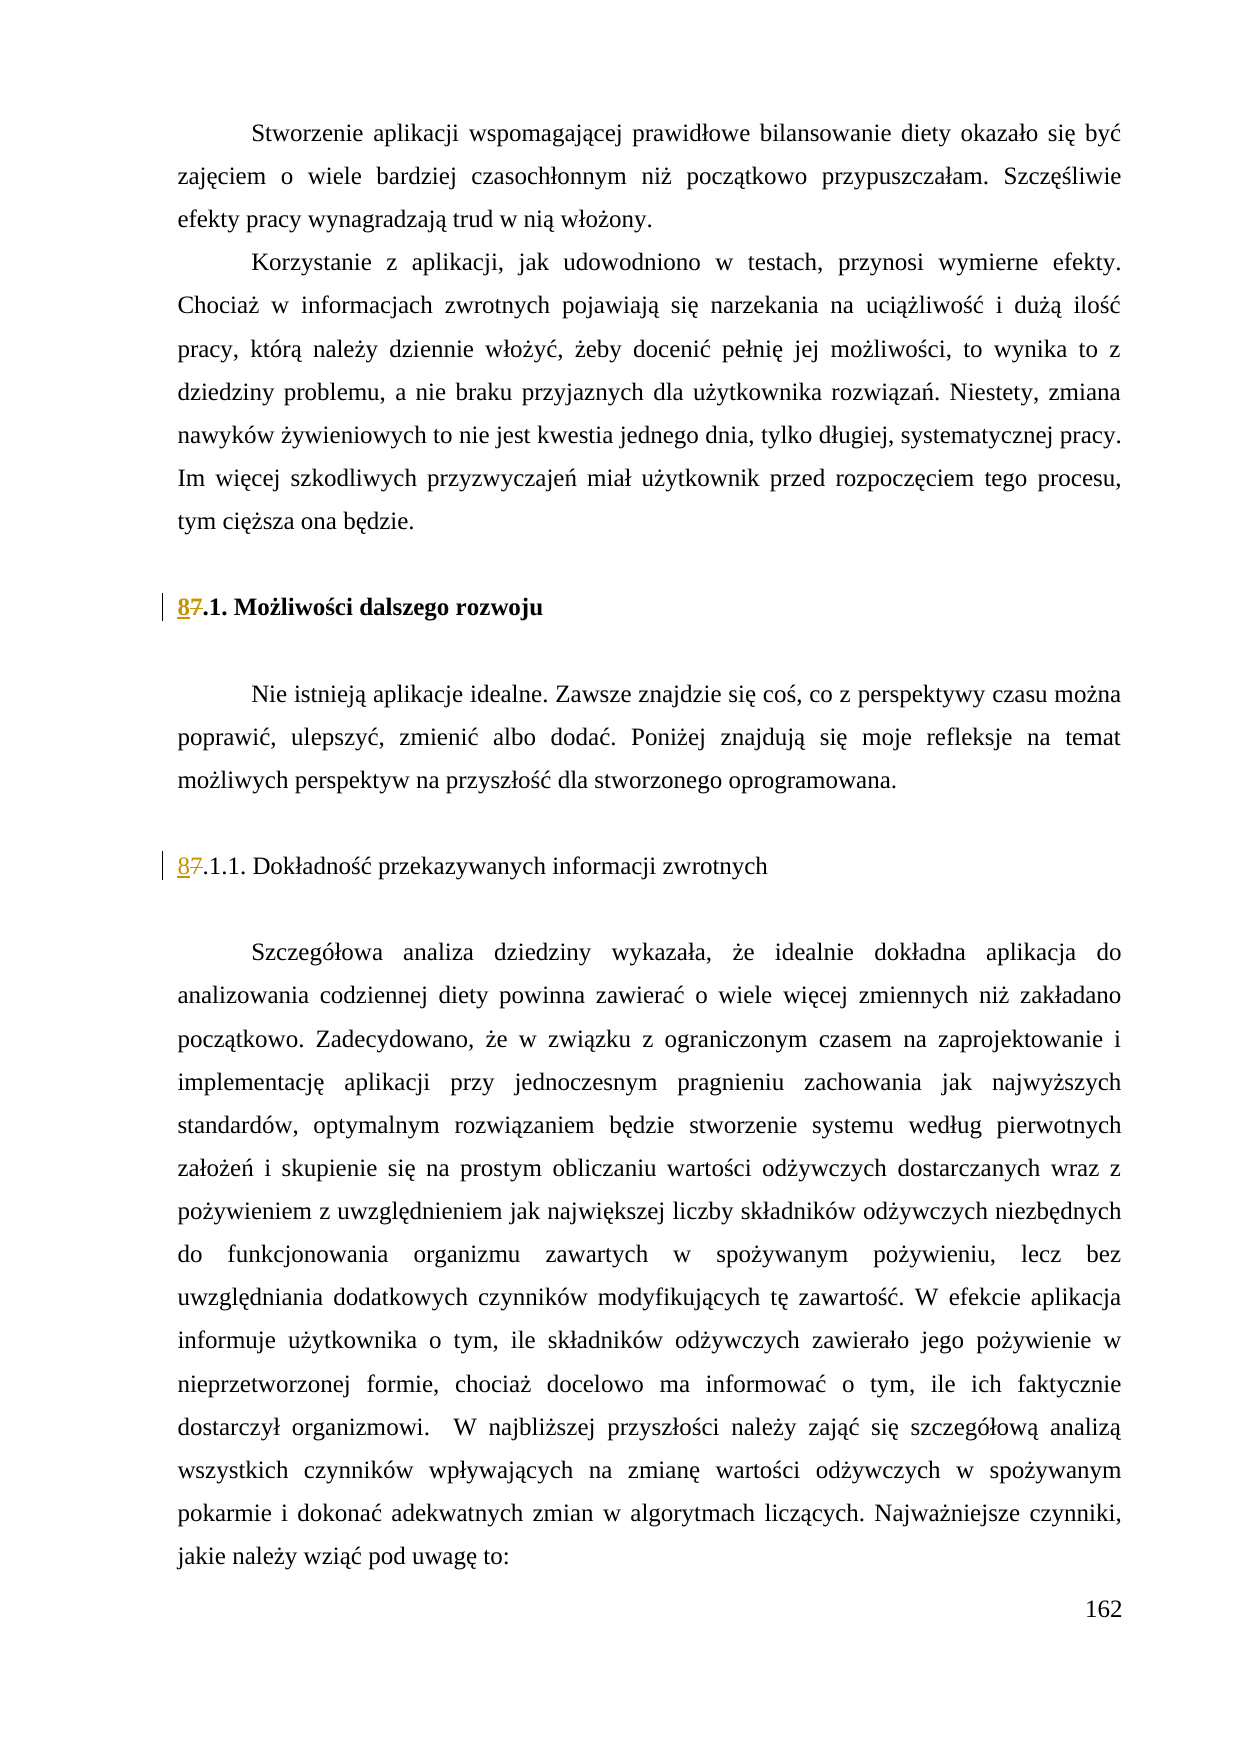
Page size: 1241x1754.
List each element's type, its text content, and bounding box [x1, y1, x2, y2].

subtitle .1.1. Dokładność przekazywanych informacji zwrotnych [177, 851, 1122, 880]
text Szczegółowa analiza dziedziny wykazała, że idealnie dokładna aplikacja do analizowania codziennej diety powinna zawierać o wiele więcej zmiennych niż zakładano początkowo. Zadecydowano, że w związku z ograniczonym czasem na zaprojektowanie i implementację aplikacji przy jednoczesnym pragnieniu zachowania jak najwyższych standardów, optymalnym rozwiązaniem będzie stworzenie systemu według pierwotnych założeń i skupienie się na prostym obliczaniu wartości odżywczych dostarczanych wraz z pożywieniem z uwzględnieniem jak największej liczby składników odżywczych niezbędnych do funkcjonowania organizmu zawartych w spożywanym pożywieniu, lecz bez uwzględniania dodatkowych czynników modyfikujących tę zawartość. W efekcie aplikacja informuje użytkownika o tym, ile składników odżywczych zawierało jego pożywienie w nieprzetworzonej formie, chociaż docelowo ma informować o tym, ile ich faktycznie dostarczył organizmowi. W najbliższej przyszłości należy zająć się szczegółową analizą wszystkich czynników wpływających na zmianę wartości odżywczych w spożywanym pokarmie i dokonać adekwatnych zmian w algorytmach liczących. Najważniejsze czynniki, jakie należy wziąć pod uwagę to: [177, 937, 1122, 1570]
text Korzystanie z aplikacji, jak udowodniono w testach, przynosi wymierne efekty. Chociaż w informacjach zwrotnych pojawiają się narzekania na uciążliwość i dużą ilość pracy, którą należy dziennie włożyć, żeby docenić pełnię jej możliwości, to wynika to z dziedziny problemu, a nie braku przyjaznych dla użytkownika rozwiązań. Niestety, zmiana nawyków żywieniowych to nie jest kwestia jednego dnia, tylko długiej, systematycznej pracy. Im więcej szkodliwych przyzwyczajeń miał użytkownik przed rozpoczęciem tego procesu, tym cięższa ona będzie. [177, 247, 1122, 535]
text Nie istnieją aplikacje idealne. Zawsze znajdzie się coś, co z perspektywy czasu można poprawić, ulepszyć, zmienić albo dodać. Poniżej znajdują się moje refleksje na temat możliwych perspektyw na przyszłość dla stworzonego oprogramowana. [177, 679, 1122, 794]
subtitle .1. Możliwości dalszego rozwoju [177, 592, 1122, 621]
text Stworzenie aplikacji wspomagającej prawidłowe bilansowanie diety okazało się być zajęciem o wiele bardziej czasochłonnym niż początkowo przypuszczałam. Szczęśliwie efekty pracy wynagradzają trud w nią włożony. [177, 118, 1122, 233]
